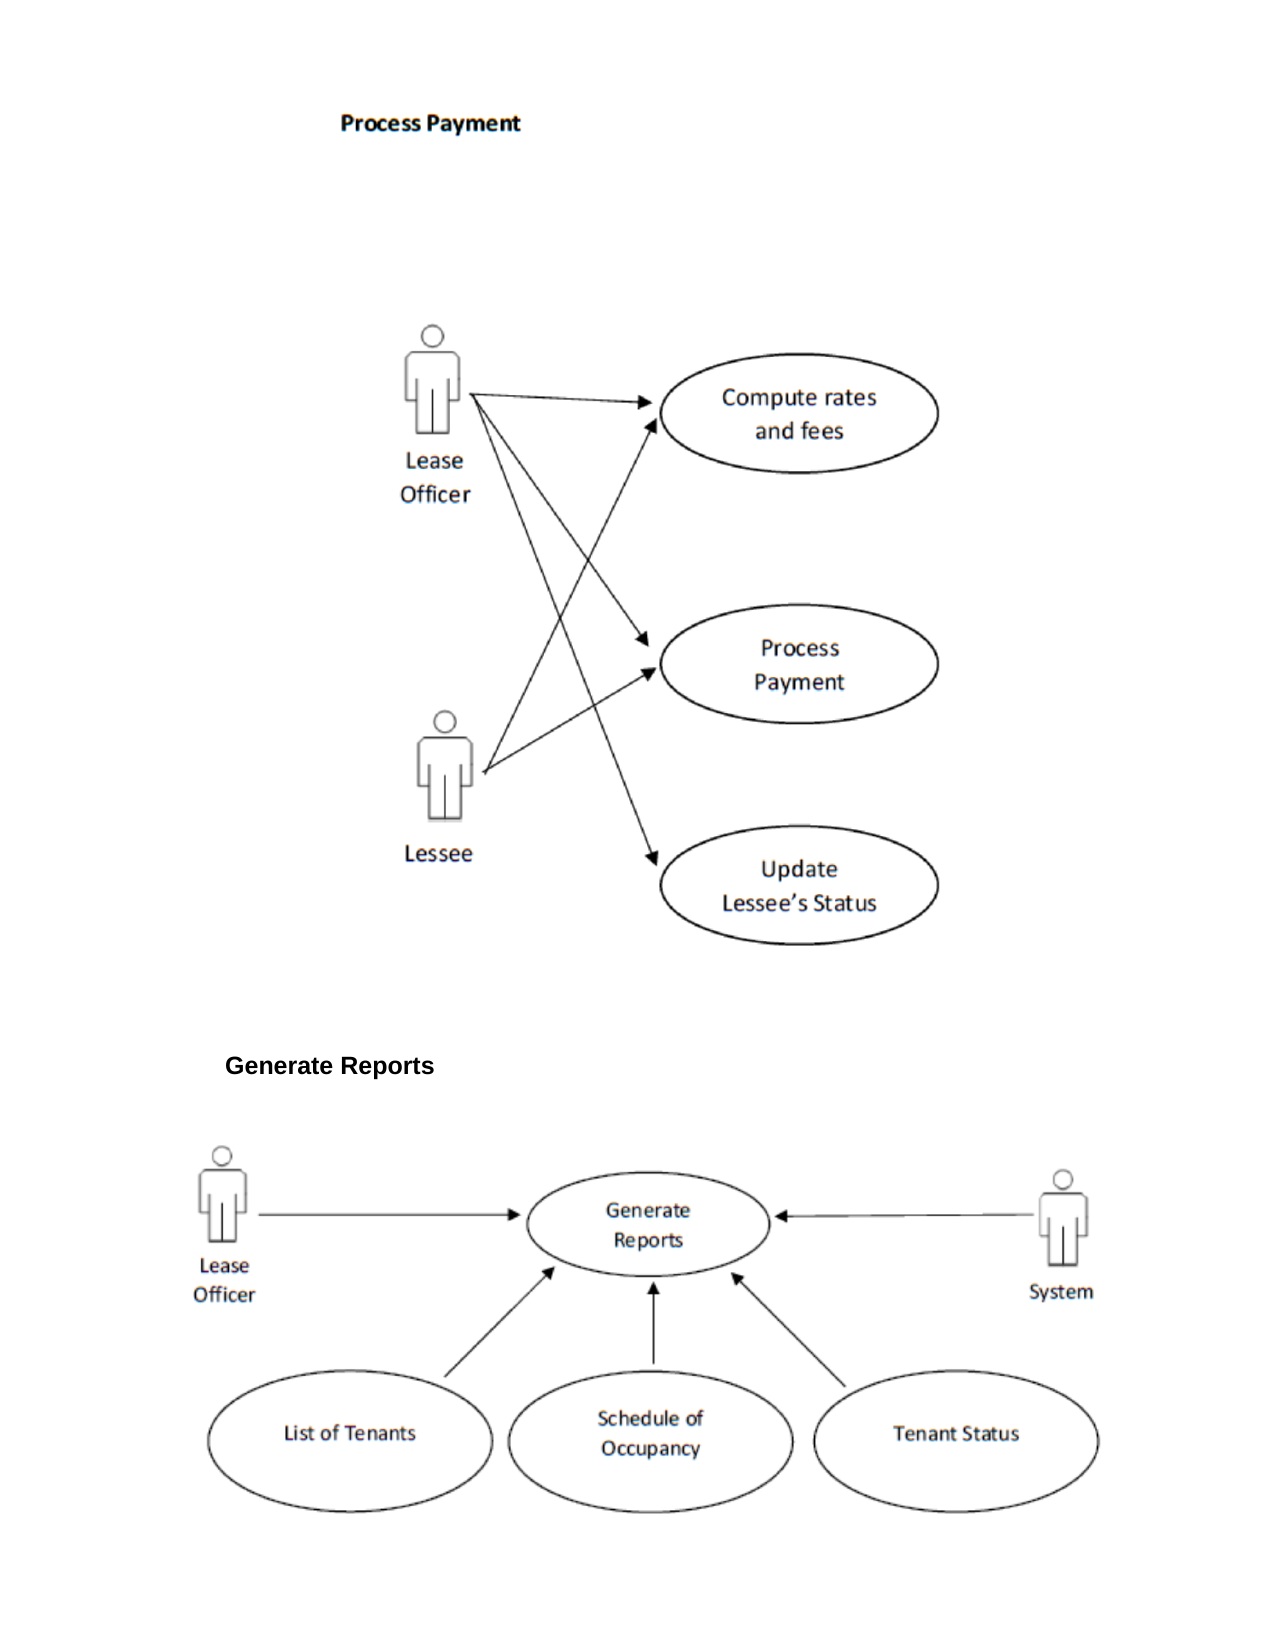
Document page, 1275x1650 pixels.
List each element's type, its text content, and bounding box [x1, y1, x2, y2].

picture [168, 1139, 1106, 1559]
picture [320, 87, 948, 1051]
text Generate Reports [150, 1051, 1125, 1080]
